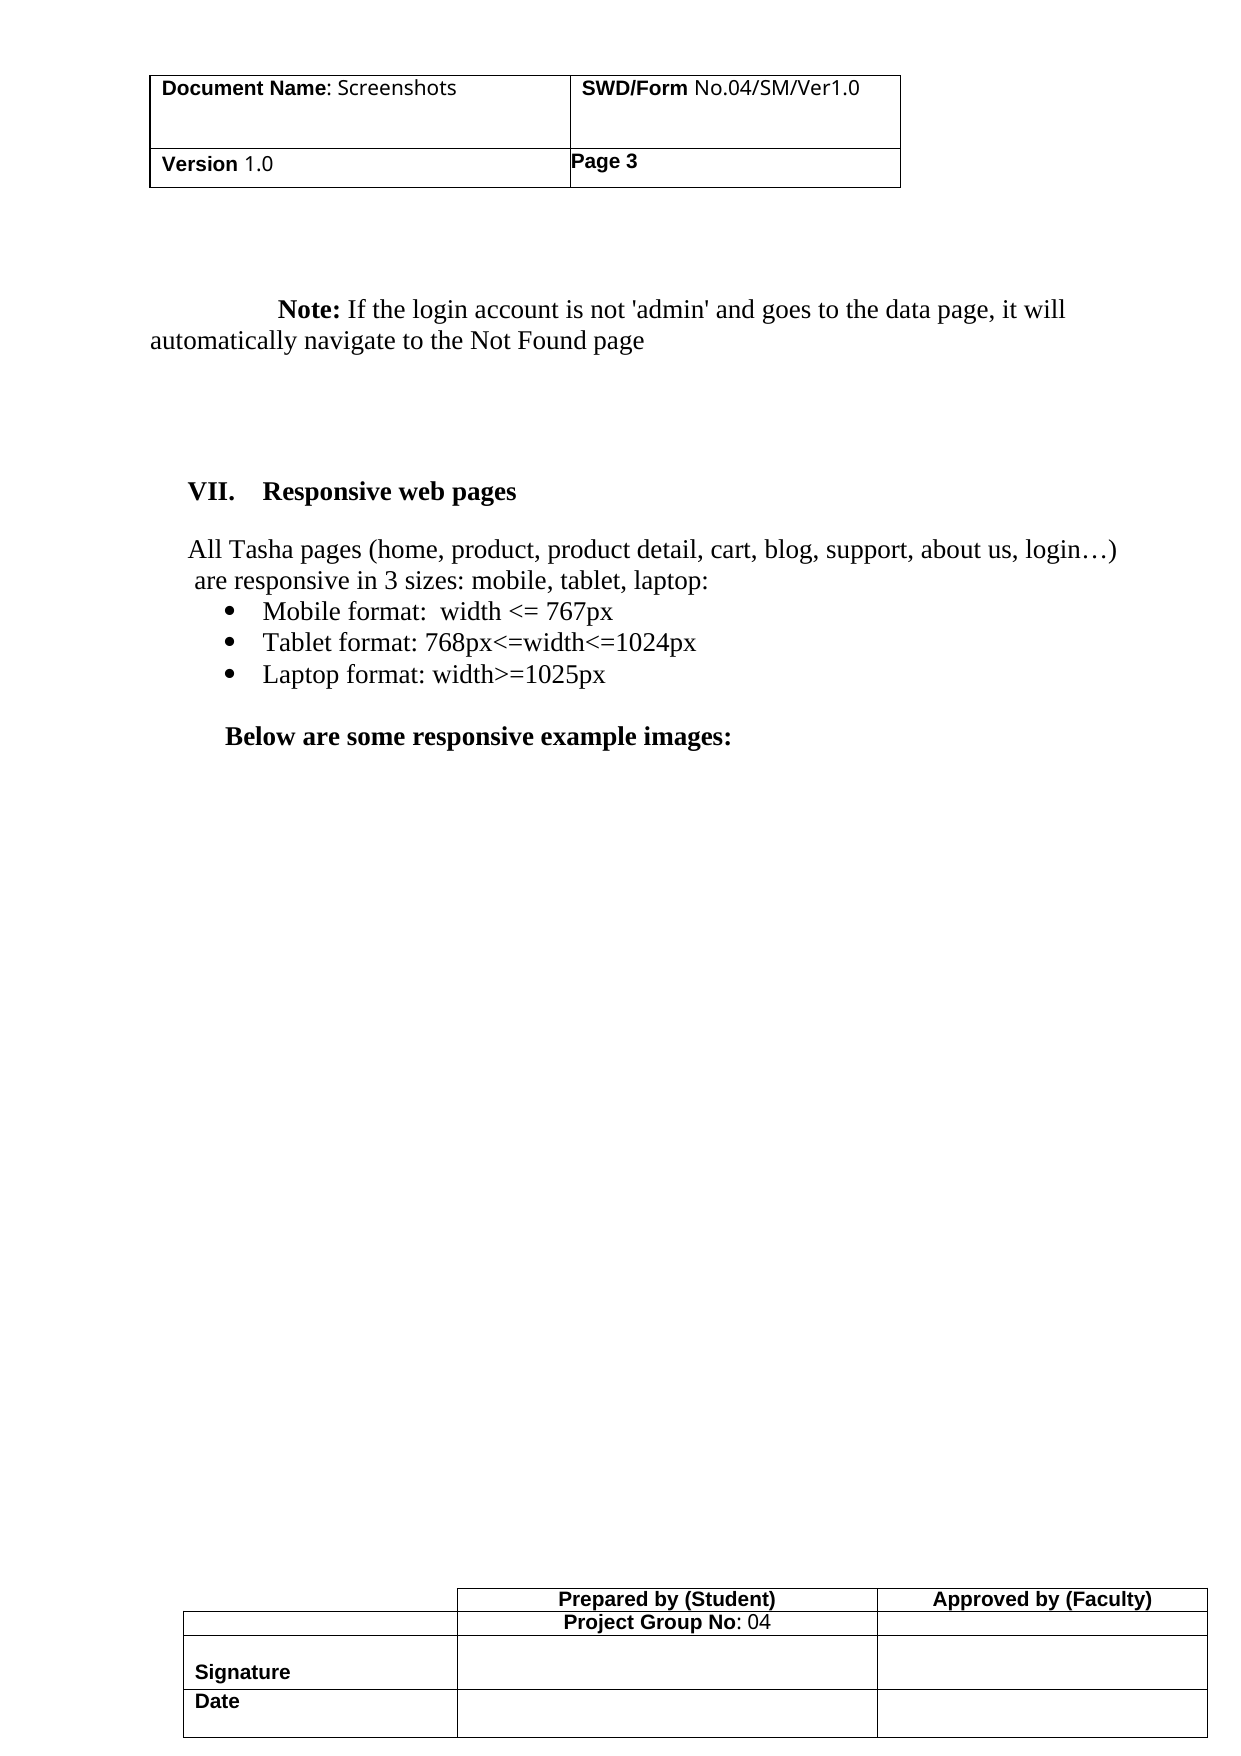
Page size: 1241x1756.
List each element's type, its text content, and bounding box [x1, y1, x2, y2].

list Tablet format: 768px<=width<=1024px [225, 626, 1165, 658]
list Responsive web pages [187, 475, 1165, 533]
text Note: If the login account is not 'admin' and goes to the data page, it will automatically navigate to the Not Found page [150, 293, 1165, 356]
text All Tasha pages (home, product, product detail, cart, blog, support, about us, login…) [187, 533, 1165, 564]
text Below are some responsive example images: [150, 720, 1165, 751]
list Mobile format: width <= 767px [225, 595, 1165, 626]
text are responsive in 3 sizes: mobile, tablet, laptop: [187, 564, 1165, 595]
list Laptop format: width>=1025px [225, 658, 1165, 689]
